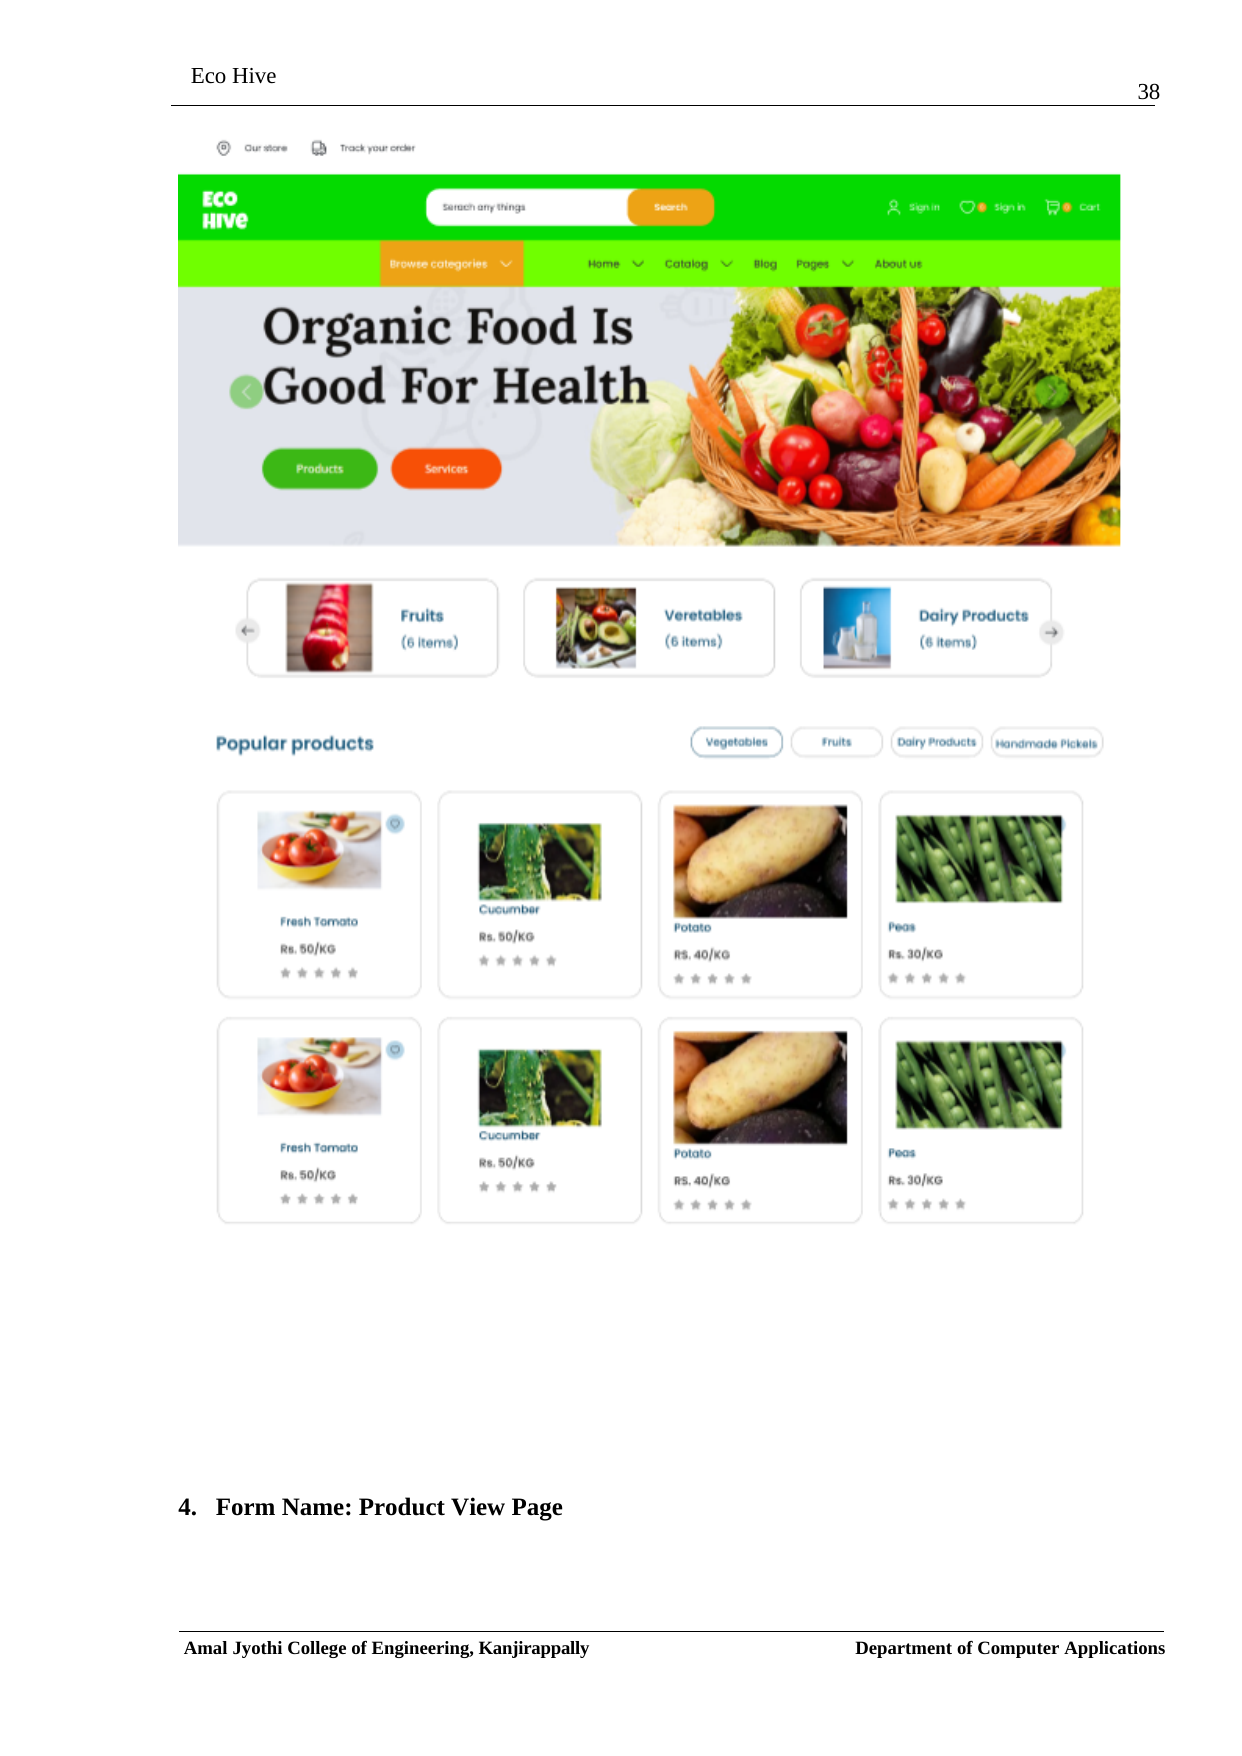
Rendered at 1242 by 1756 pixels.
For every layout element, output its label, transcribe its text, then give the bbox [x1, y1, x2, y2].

picture [178, 131, 1121, 1244]
list Form Name: Product View Page [178, 1492, 1102, 1521]
